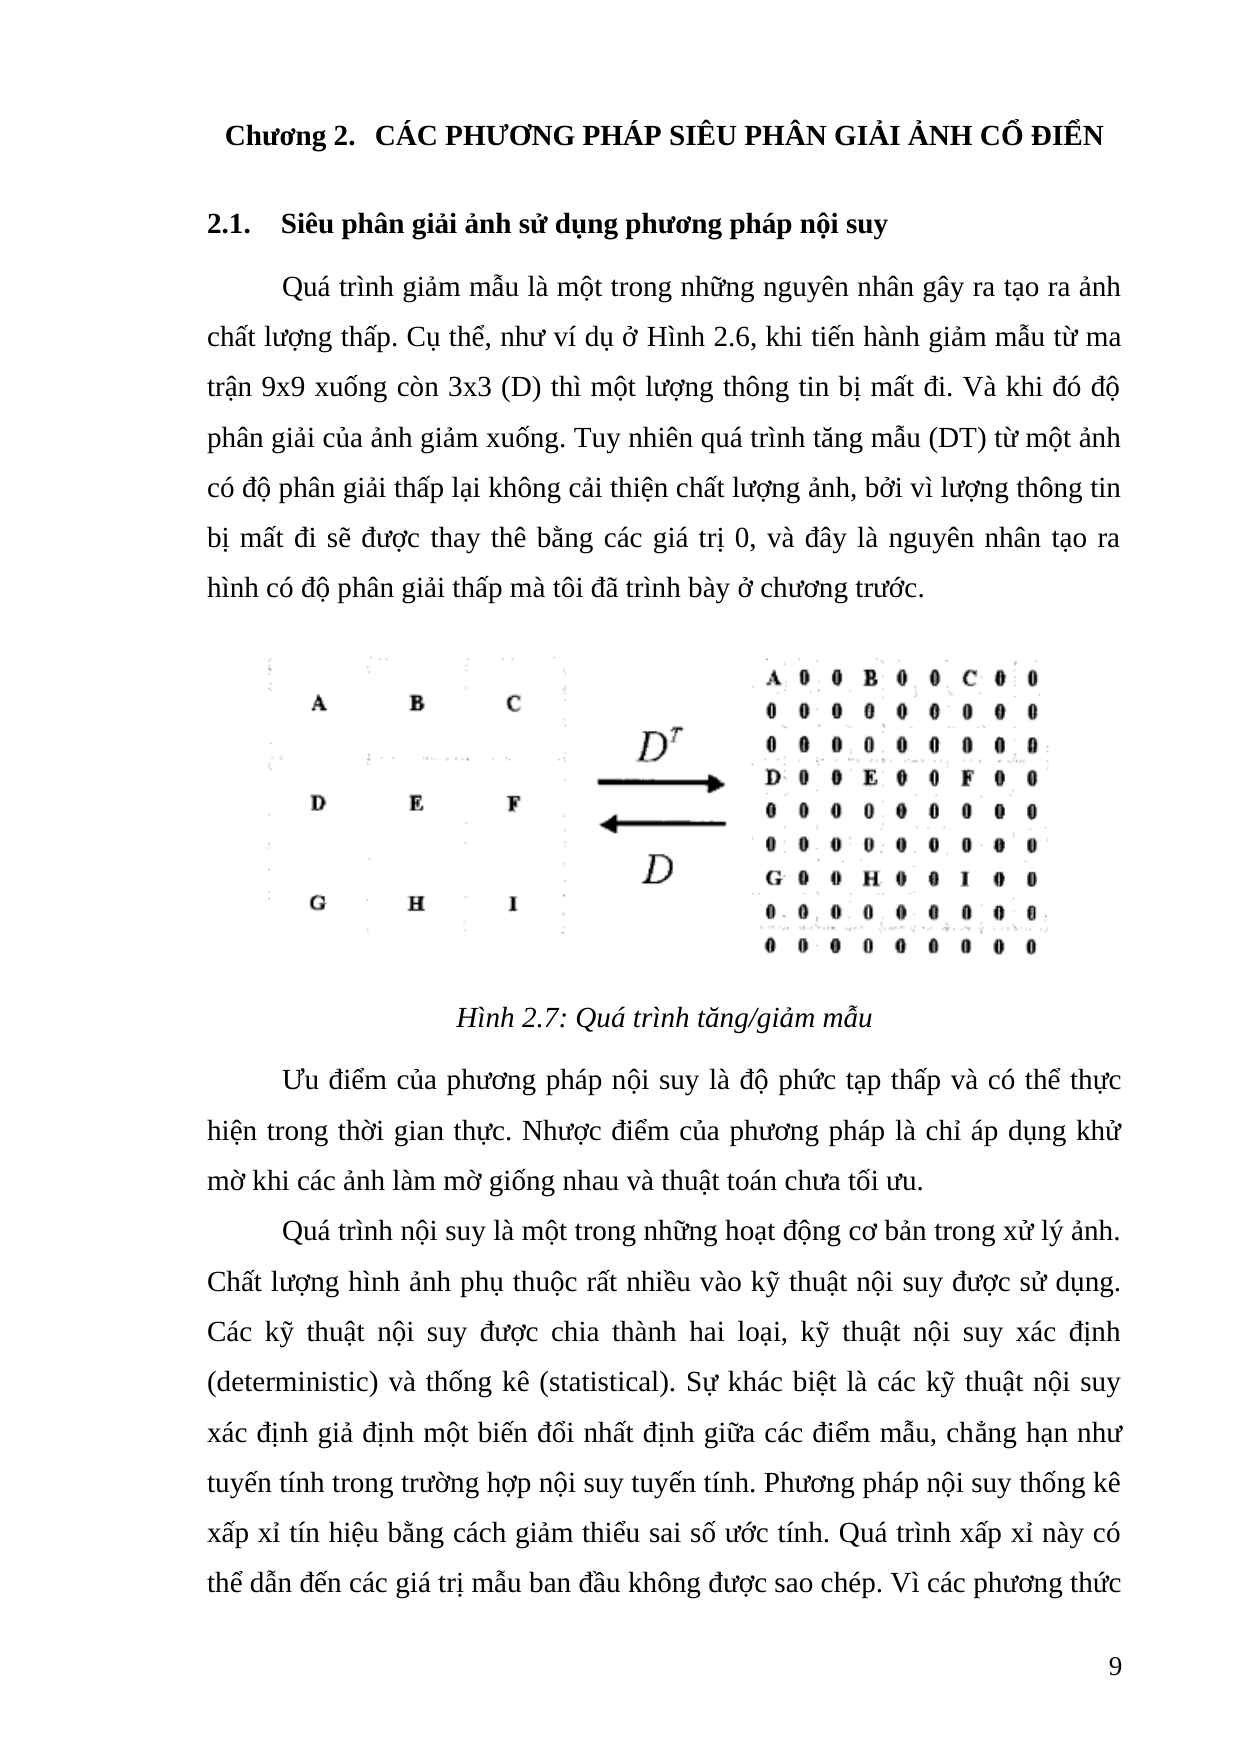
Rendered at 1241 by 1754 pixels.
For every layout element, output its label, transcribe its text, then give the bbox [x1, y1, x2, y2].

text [207, 1213, 1122, 1599]
subtitle Siêu phân giải ảnh sử dụng phương pháp nội suy [207, 206, 1122, 239]
subtitle CÁC PHƯƠNG PHÁP SIÊU PHÂN GIẢI ẢNH CỔ ĐIỂN [207, 118, 1122, 152]
text Ưu điểm của phương pháp nội suy là độ phức tạp thấp và có thể thực hiện trong thời gian thực. Nhược điểm của phương pháp là chỉ áp dụng khử mờ khi các ảnh làm mờ giống nhau và thuật toán chưa tối ưu. [207, 1062, 1122, 1197]
text Hình 2.1: Quá trình tăng/giảm mẫu [207, 1000, 1122, 1033]
picture [267, 621, 1063, 971]
